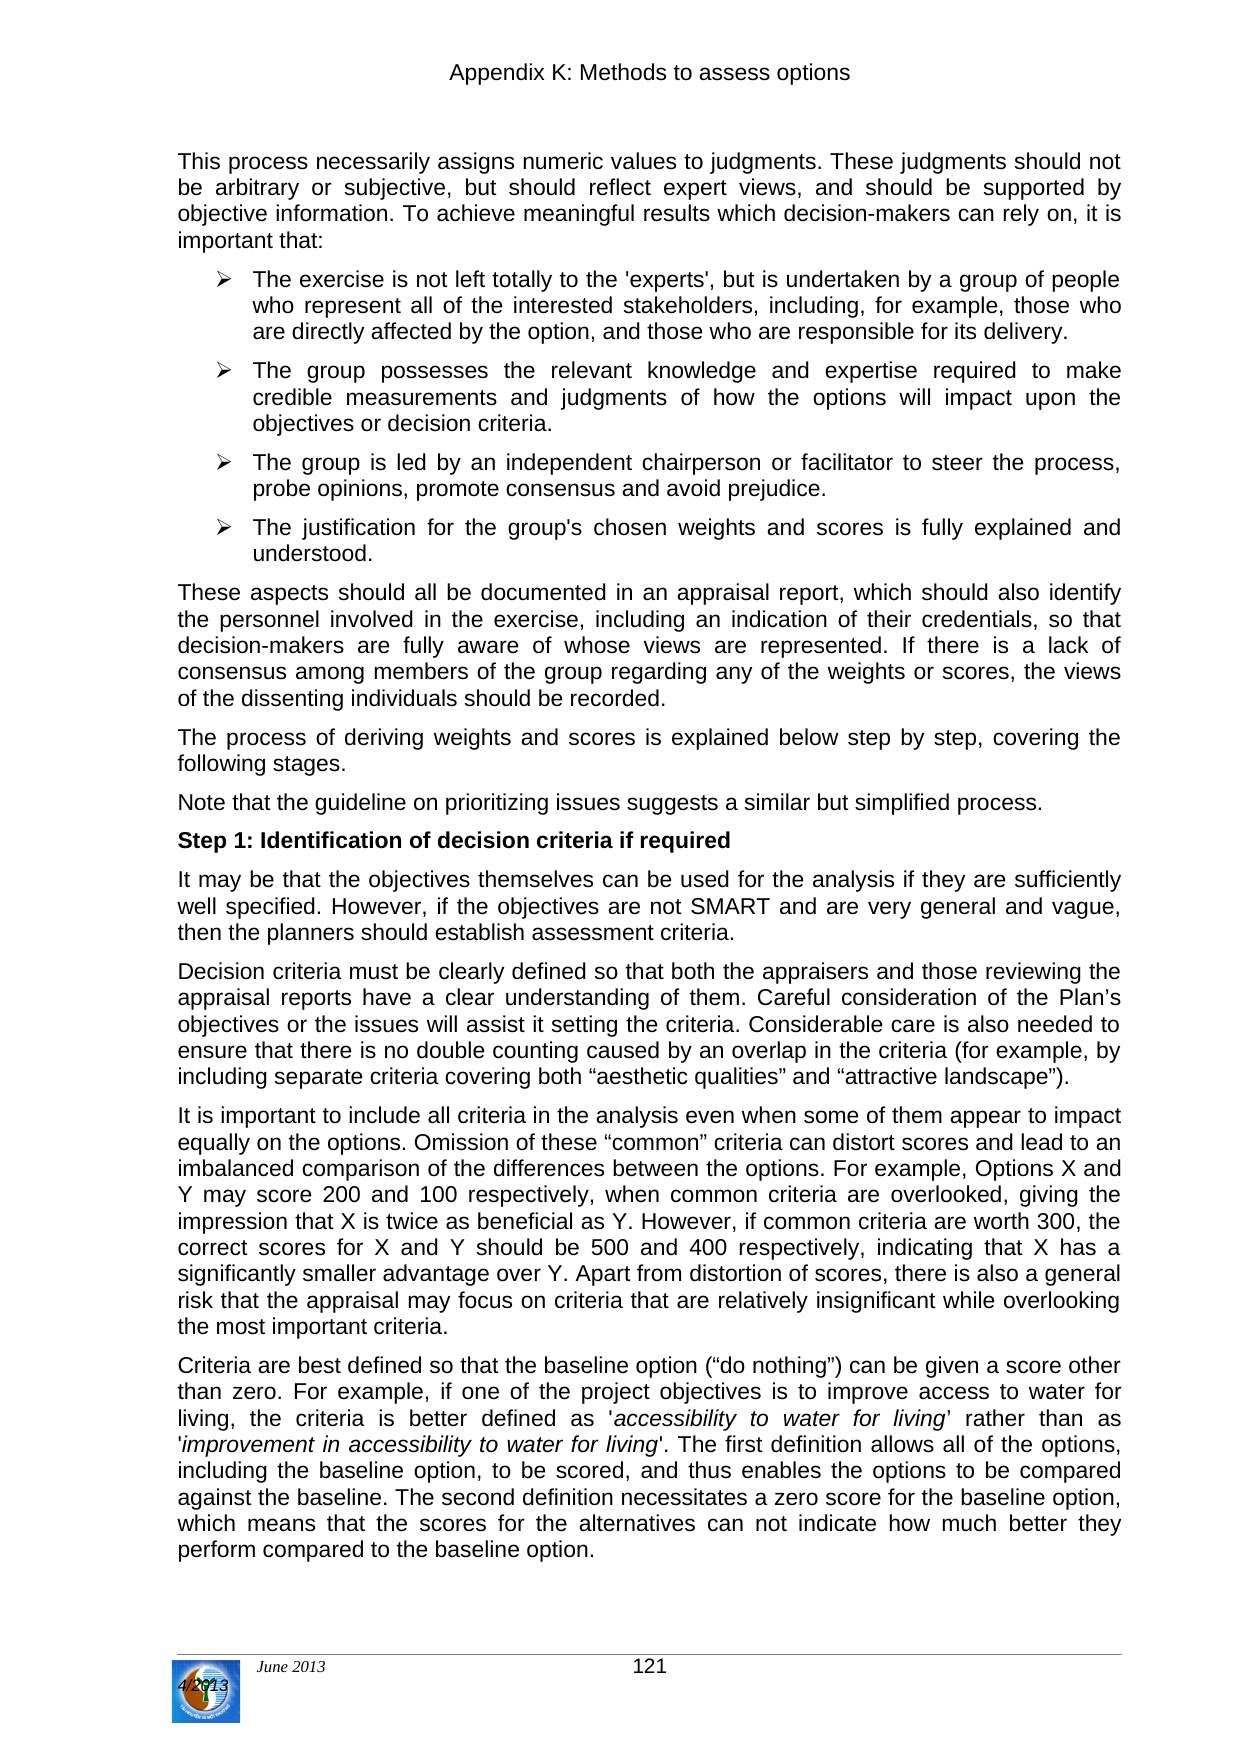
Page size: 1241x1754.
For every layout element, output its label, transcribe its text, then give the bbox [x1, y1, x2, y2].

text Criteria are best defined so that the baseline option (“do nothing”) can be given a score other than zero. For example, if one of the project objectives is to improve access to water for living, the criteria is better defined as 'accessibility to water for living’ rather than as 'improvement in accessibility to water for living'. The first definition allows all of the options, including the baseline option, to be scored, and thus enables the options to be compared against the baseline. The second definition necessitates a zero score for the baseline option, which means that the scores for the alternatives can not indicate how much better they perform compared to the baseline option. [177, 1352, 1122, 1563]
list The group possesses the relevant knowledge and expertise required to make credible measurements and judgments of how the options will impact upon the objectives or decision criteria. [215, 357, 1122, 436]
picture [171, 1660, 241, 1723]
text It is important to include all criteria in the analysis even when some of them appear to impact equally on the options. Omission of these “common” criteria can distort scores and lead to an imbalanced comparison of the differences between the options. For example, Options X and Y may score 200 and 100 respectively, when common criteria are overlooked, giving the impression that X is twice as beneficial as Y. However, if common criteria are worth 300, the correct scores for X and Y should be 500 and 400 respectively, indicating that X has a significantly smaller advantage over Y. Apart from distortion of scores, there is also a general risk that the appraisal may focus on criteria that are relatively insignificant while overlooking the most important criteria. [177, 1102, 1122, 1339]
list The exercise is not left totally to the 'experts', but is undertaken by a group of people who represent all of the interested stakeholders, including, for example, those who are directly affected by the option, and those who are responsible for its delivery. [215, 266, 1122, 345]
text Decision criteria must be clearly defined so that both the appraisers and those reviewing the appraisal reports have a clear understanding of them. Careful consideration of the Plan’s objectives or the issues will assist it setting the criteria. Considerable care is also needed to ensure that there is no double counting caused by an overlap in the criteria (for example, by including separate criteria covering both “aesthetic qualities” and “attractive landscape”). [177, 958, 1122, 1090]
list The group is led by an independent chairperson or facilitator to steer the process, probe opinions, promote consensus and avoid prejudice. [215, 449, 1122, 501]
text Step 1: Identification of decision criteria if required [177, 827, 1122, 854]
list The justification for the group's chosen weights and scores is fully explained and understood. [215, 514, 1122, 567]
text Note that the guideline on prioritizing issues suggests a similar but simplified process. [177, 789, 1122, 815]
text This process necessarily assigns numeric values to judgments. These judgments should not be arbitrary or subjective, but should reflect expert views, and should be supported by objective information. To achieve meaningful results which decision-makers can rely on, it is important that: [177, 148, 1122, 253]
text The process of deriving weights and scores is explained below step by step, covering the following stages. [177, 723, 1122, 776]
text It may be that the objectives themselves can be used for the analysis if they are sufficiently well specified. However, if the objectives are not SMART and are very general and vague, then the planners should establish assessment criteria. [177, 866, 1122, 945]
text These aspects should all be documented in an appraisal report, which should also identify the personnel involved in the exercise, including an indication of their credentials, so that decision-makers are fully aware of whose views are represented. If there is a lack of consensus among members of the group regarding any of the weights or scores, the views of the dissenting individuals should be recorded. [177, 579, 1122, 711]
